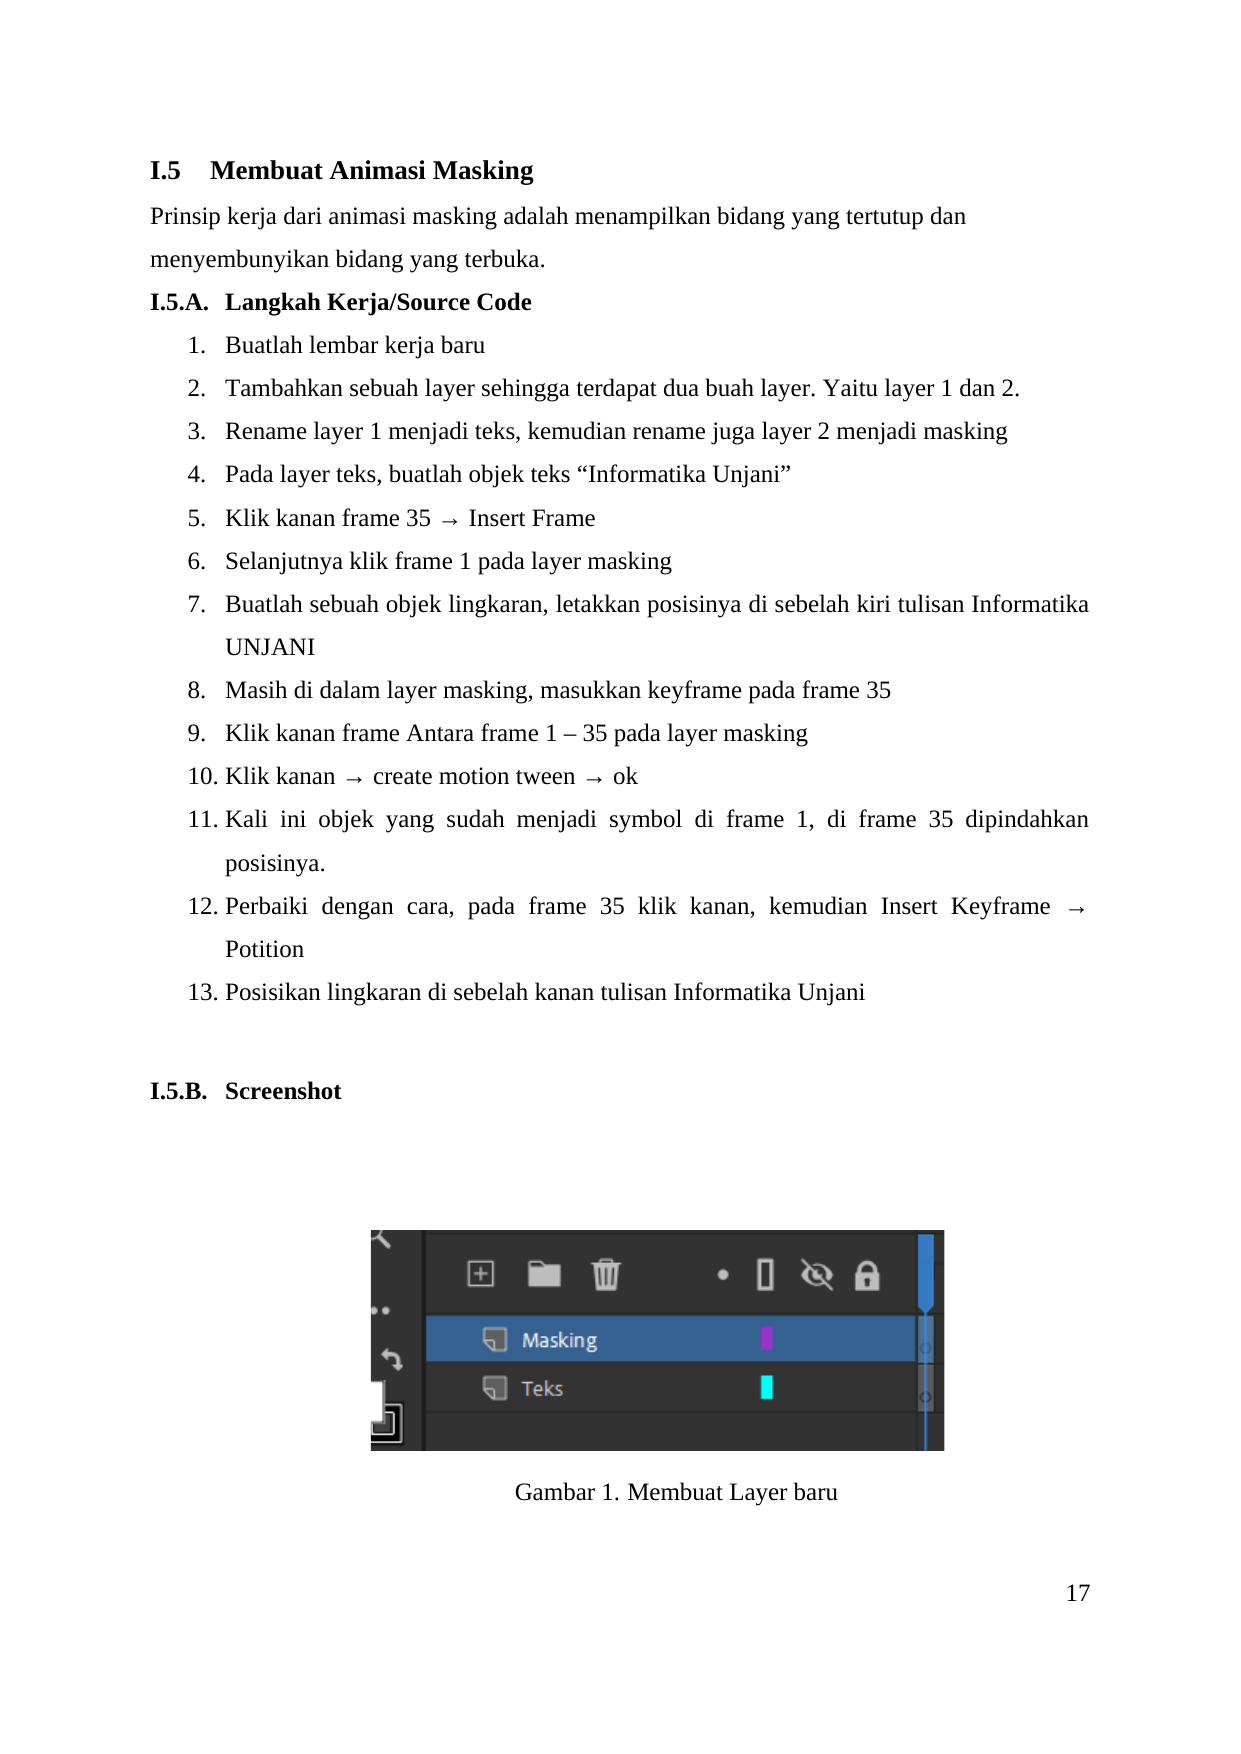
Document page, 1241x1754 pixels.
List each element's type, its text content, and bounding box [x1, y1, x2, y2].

list Kali ini objek yang sudah menjadi symbol di frame 1, di frame 35 dipindahkan posisinya. [187, 804, 1090, 876]
list Buatlah lembar kerja baru [187, 330, 1090, 359]
list Klik kanan frame Antara frame 1 – 35 pada layer masking [187, 718, 1090, 747]
list Membuat Layer baru [262, 1477, 1090, 1506]
list Buatlah sebuah objek lingkaran, letakkan posisinya di sebelah kiri tulisan Informatika UNJANI [187, 589, 1090, 661]
subtitle Langkah Kerja/Source Code [150, 287, 1090, 316]
list Perbaiki dengan cara, pada frame 35 klik kanan, kemudian Insert Keyframe → Potition [187, 891, 1090, 963]
subtitle Membuat Animasi Masking [150, 154, 1090, 185]
list Masih di dalam layer masking, masukkan keyframe pada frame 35 [187, 675, 1090, 704]
list Posisikan lingkaran di sebelah kanan tulisan Informatika Unjani [187, 977, 1090, 1006]
list Pada layer teks, buatlah objek teks “Informatika Unjani” [187, 459, 1090, 488]
subtitle Screenshot [150, 1076, 1090, 1104]
text menyembunyikan bidang yang terbuka. [150, 244, 1090, 273]
list Selanjutnya klik frame 1 pada layer masking [187, 546, 1090, 574]
list Rename layer 1 menjadi teks, kemudian rename juga layer 2 menjadi masking [187, 416, 1090, 445]
picture [370, 1230, 945, 1451]
list Klik kanan frame 35 → Insert Frame [187, 503, 1090, 531]
list Klik kanan → create motion tween → ok [187, 761, 1090, 790]
list Tambahkan sebuah layer sehingga terdapat dua buah layer. Yaitu layer 1 dan 2. [187, 373, 1090, 402]
text Prinsip kerja dari animasi masking adalah menampilkan bidang yang tertutup dan [150, 201, 1090, 229]
